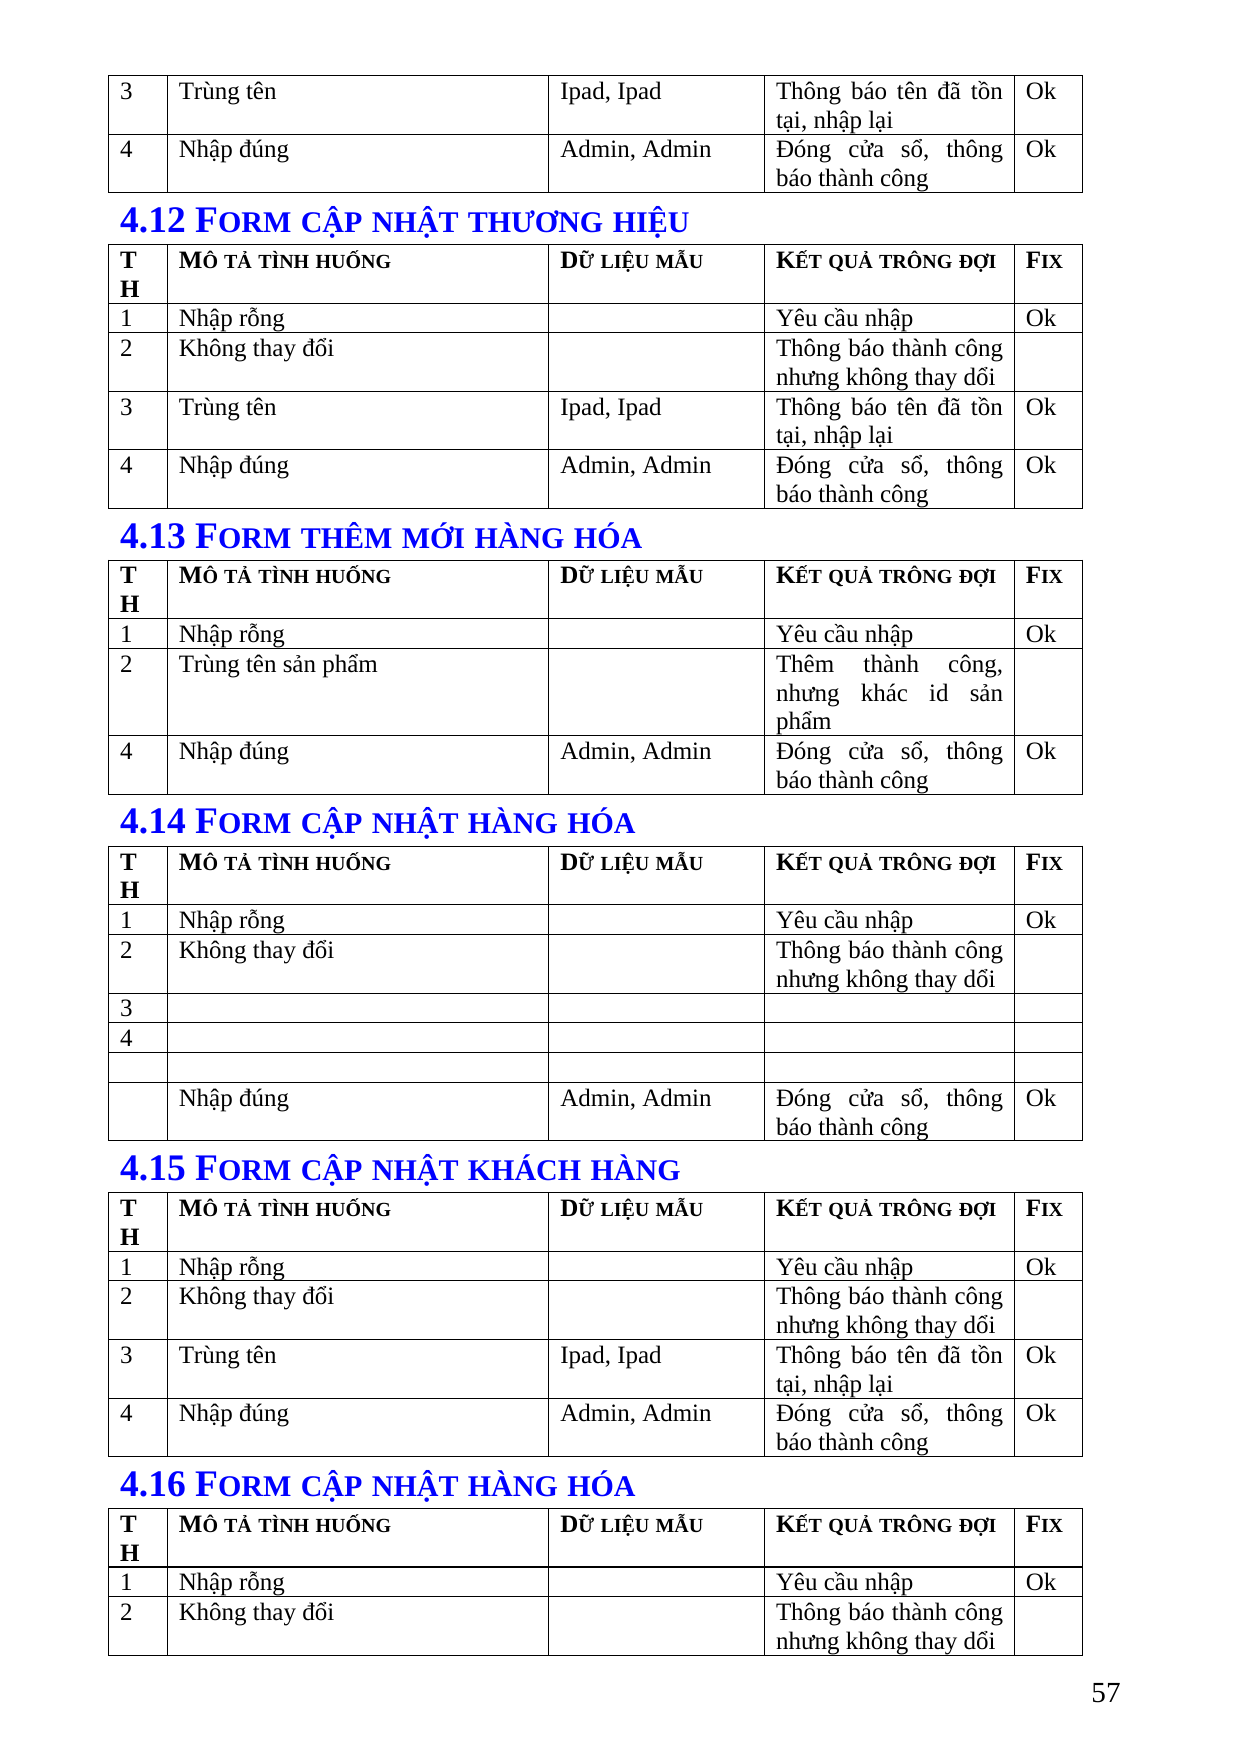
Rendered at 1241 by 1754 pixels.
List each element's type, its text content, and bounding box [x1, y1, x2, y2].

table_cell Yêu cầu nhập [765, 905, 1014, 934]
table_cell Ok [1015, 619, 1082, 648]
table_cell Thông báo thành công nhưng không thay dổi [765, 1597, 1014, 1655]
table_header Kết quả trông đợi [765, 245, 1014, 302]
table_cell Ok [1015, 1340, 1082, 1397]
table_cell Ipad, Ipad [549, 76, 764, 133]
table_cell 1 [109, 619, 167, 648]
table_cell 4 [109, 1399, 167, 1456]
table_cell 3 [109, 392, 167, 449]
table_cell Thông báo thành công nhưng không thay dổi [765, 1281, 1014, 1339]
table_cell 1 [109, 1568, 167, 1596]
table_header Mô tả tình huống [168, 245, 548, 302]
table_cell Không thay đổi [168, 1281, 548, 1339]
table_cell [549, 1281, 764, 1339]
table_cell Thông báo tên đã tồn tại, nhập lại [765, 392, 1014, 449]
table_cell 1 [109, 1252, 167, 1280]
table_cell 4 [109, 450, 167, 508]
table_header Kết quả trông đợi [765, 1509, 1014, 1566]
table_cell [109, 1083, 167, 1140]
table_cell 1 [109, 905, 167, 934]
table_cell [1015, 994, 1082, 1022]
table_cell [765, 994, 1014, 1022]
table_cell Nhập đúng [168, 1083, 548, 1140]
table_cell 4 [109, 135, 167, 192]
table_cell 1 [109, 304, 167, 332]
table_cell Thêm thành công, nhưng khác id sản phẩm [765, 649, 1014, 735]
table_cell Thông báo tên đã tồn tại, nhập lại [765, 76, 1014, 133]
table_cell Ipad, Ipad [549, 392, 764, 449]
table_cell [549, 994, 764, 1022]
table_cell Ok [1015, 135, 1082, 192]
table_header Dữ liệu mẫu [549, 245, 764, 302]
table_cell Không thay đổi [168, 935, 548, 992]
table_cell Yêu cầu nhập [765, 1252, 1014, 1280]
table_cell [1015, 649, 1082, 735]
table_cell [1015, 333, 1082, 391]
table_cell [549, 1252, 764, 1280]
table_cell Nhập đúng [168, 1399, 548, 1456]
table_header Fix [1015, 561, 1082, 618]
table_cell Admin, Admin [549, 736, 764, 794]
table_cell Ok [1015, 736, 1082, 794]
table_header Dữ liệu mẫu [549, 561, 764, 618]
table_header Fix [1015, 1193, 1082, 1251]
table_cell [168, 1023, 548, 1052]
table_cell [168, 1053, 548, 1082]
table_cell Ok [1015, 392, 1082, 449]
table_cell Trùng tên [168, 76, 548, 133]
table_cell Đóng cửa sổ, thông báo thành công [765, 135, 1014, 192]
table_cell Nhập đúng [168, 450, 548, 508]
table_cell [168, 994, 548, 1022]
table_cell Nhập đúng [168, 135, 548, 192]
table_cell Thông báo thành công nhưng không thay dổi [765, 333, 1014, 391]
table_cell Admin, Admin [549, 135, 764, 192]
table_cell [765, 1053, 1014, 1082]
table_cell Nhập rỗng [168, 1252, 548, 1280]
table_cell [1015, 1597, 1082, 1655]
table_cell Không thay đổi [168, 333, 548, 391]
table_cell 3 [109, 1340, 167, 1397]
table_cell [765, 1023, 1014, 1052]
table_cell [549, 1568, 764, 1596]
table_header Mô tả tình huống [168, 1509, 548, 1566]
table_cell [549, 333, 764, 391]
table_cell [549, 935, 764, 992]
table_cell Admin, Admin [549, 450, 764, 508]
table_cell Không thay đổi [168, 1597, 548, 1655]
table_cell [549, 649, 764, 735]
table_cell Đóng cửa sổ, thông báo thành công [765, 1083, 1014, 1140]
table_header Kết quả trông đợi [765, 1193, 1014, 1251]
table_header Fix [1015, 245, 1082, 302]
table_header TH [109, 245, 167, 302]
table_cell Ok [1015, 450, 1082, 508]
table_header Fix [1015, 847, 1082, 904]
table_header TH [109, 1509, 167, 1566]
table_cell Trùng tên [168, 392, 548, 449]
table_cell Ok [1015, 1252, 1082, 1280]
table_cell Nhập đúng [168, 736, 548, 794]
table_cell [549, 304, 764, 332]
table_cell Nhập rỗng [168, 619, 548, 648]
table_cell Thông báo thành công nhưng không thay dổi [765, 935, 1014, 992]
table_cell Admin, Admin [549, 1083, 764, 1140]
table_cell [549, 619, 764, 648]
table_header Mô tả tình huống [168, 847, 548, 904]
table_cell 2 [109, 1281, 167, 1339]
subtitle Form cập nhật khách hàng [120, 1146, 1120, 1189]
table_cell [549, 1053, 764, 1082]
table_cell 4 [109, 1023, 167, 1052]
table_cell 2 [109, 333, 167, 391]
subtitle Form cập nhật hàng hóa [120, 1461, 1120, 1504]
table_cell Ok [1015, 304, 1082, 332]
table_header Fix [1015, 1509, 1082, 1566]
table_header TH [109, 847, 167, 904]
table_cell [109, 1053, 167, 1082]
table_header Dữ liệu mẫu [549, 847, 764, 904]
subtitle Form thêm mới hàng hóa [120, 513, 1120, 556]
table_cell Ok [1015, 1568, 1082, 1596]
table_cell Ipad, Ipad [549, 1340, 764, 1397]
table_cell Yêu cầu nhập [765, 619, 1014, 648]
table_header TH [109, 561, 167, 618]
table_cell Ok [1015, 1399, 1082, 1456]
table_cell [1015, 1023, 1082, 1052]
table_cell Đóng cửa sổ, thông báo thành công [765, 1399, 1014, 1456]
table_cell [1015, 935, 1082, 992]
table_cell 2 [109, 935, 167, 992]
table_cell Yêu cầu nhập [765, 304, 1014, 332]
table_cell Đóng cửa sổ, thông báo thành công [765, 736, 1014, 794]
table_header Mô tả tình huống [168, 1193, 548, 1251]
subtitle Form cập nhật thương hiệu [120, 197, 1120, 240]
table_cell Nhập rỗng [168, 905, 548, 934]
table_cell Nhập rỗng [168, 304, 548, 332]
table_cell Đóng cửa sổ, thông báo thành công [765, 450, 1014, 508]
table_cell Yêu cầu nhập [765, 1568, 1014, 1596]
table_cell Ok [1015, 76, 1082, 133]
table_cell Trùng tên [168, 1340, 548, 1397]
table_header Kết quả trông đợi [765, 561, 1014, 618]
table_header Dữ liệu mẫu [549, 1193, 764, 1251]
subtitle Form cập nhật hàng hóa [120, 799, 1120, 842]
table_cell 3 [109, 994, 167, 1022]
table_header Dữ liệu mẫu [549, 1509, 764, 1566]
table_cell 2 [109, 649, 167, 735]
table_cell 4 [109, 736, 167, 794]
table_cell Nhập rỗng [168, 1568, 548, 1596]
table_cell [549, 1597, 764, 1655]
table_cell Thông báo tên đã tồn tại, nhập lại [765, 1340, 1014, 1397]
table_cell Admin, Admin [549, 1399, 764, 1456]
table_cell 3 [109, 76, 167, 133]
table_cell [1015, 1053, 1082, 1082]
table_cell 2 [109, 1597, 167, 1655]
table_cell Ok [1015, 1083, 1082, 1140]
table_header Mô tả tình huống [168, 561, 548, 618]
table_header TH [109, 1193, 167, 1251]
table_header Kết quả trông đợi [765, 847, 1014, 904]
table_cell [549, 905, 764, 934]
table_cell Trùng tên sản phẩm [168, 649, 548, 735]
table_cell [549, 1023, 764, 1052]
table_cell Ok [1015, 905, 1082, 934]
table_cell [1015, 1281, 1082, 1339]
